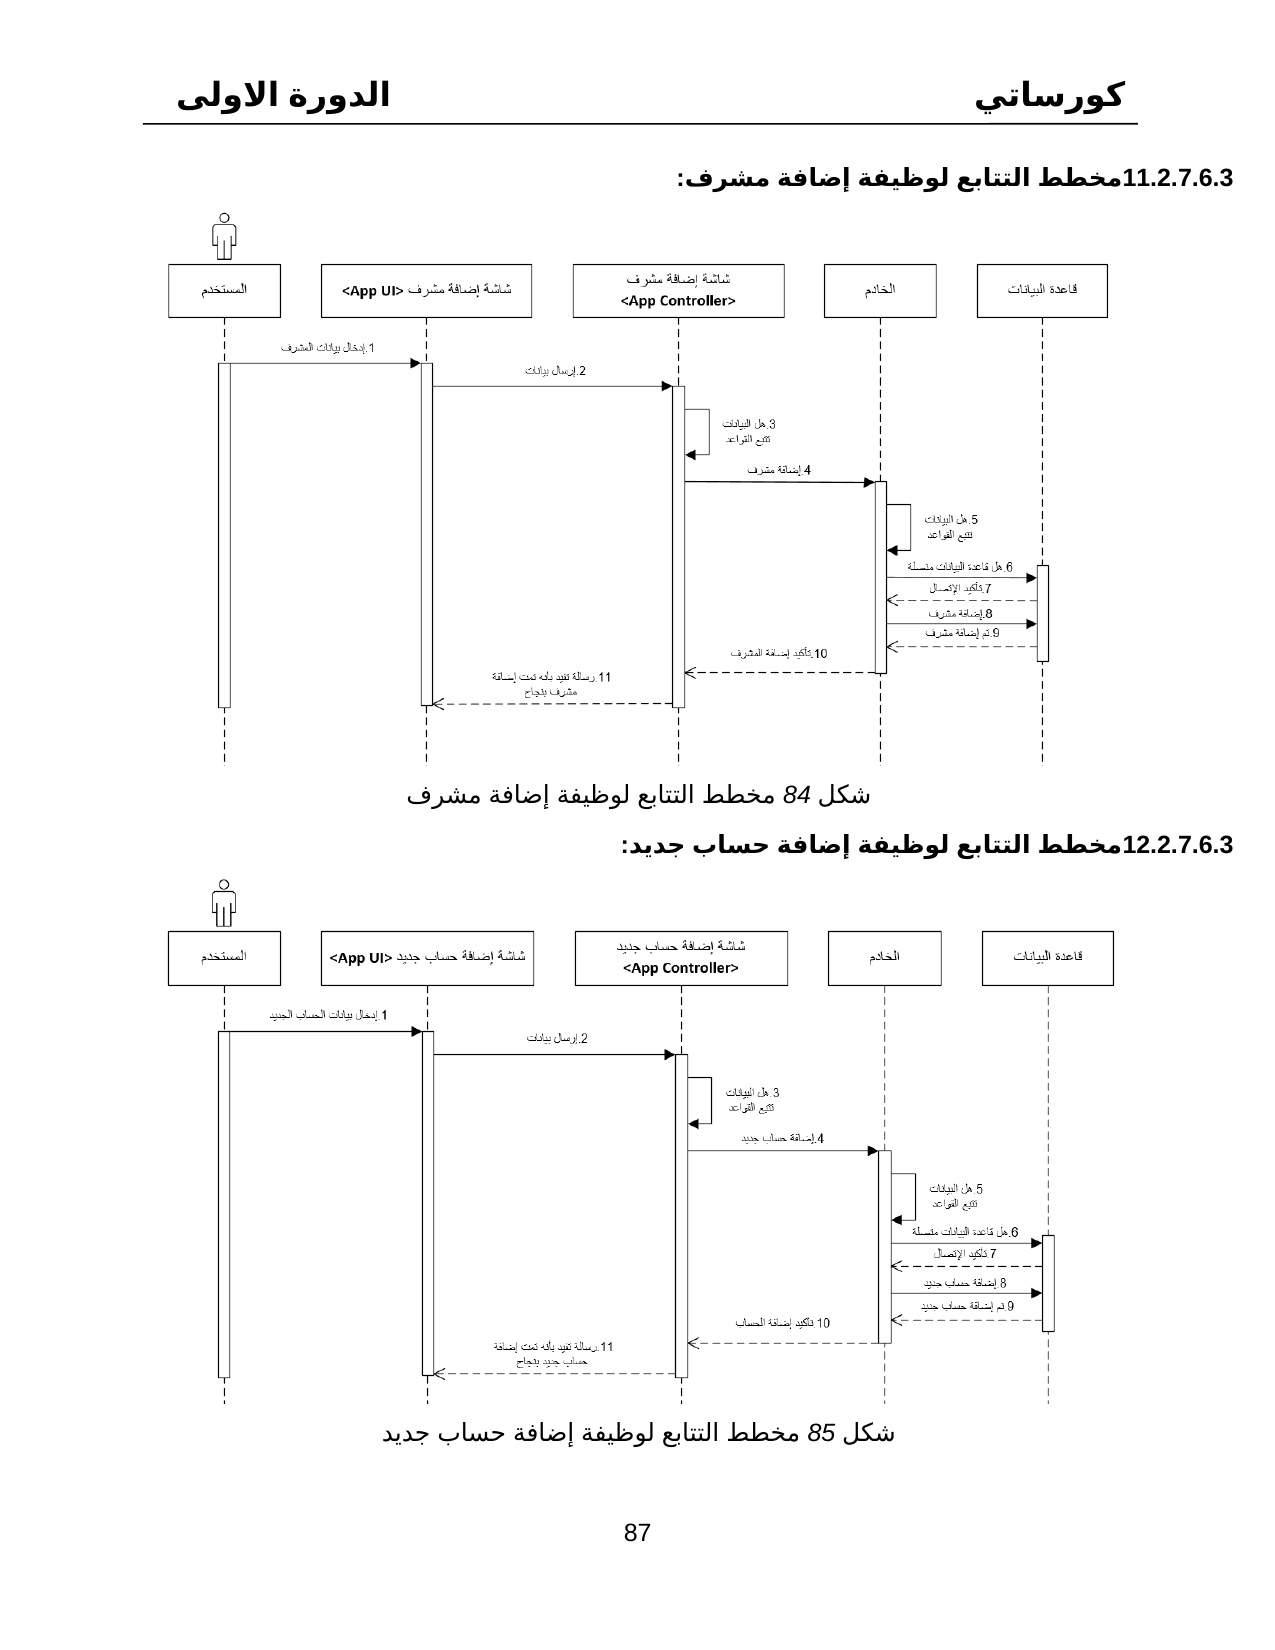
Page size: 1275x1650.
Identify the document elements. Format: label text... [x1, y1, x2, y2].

picture [150, 873, 1125, 1404]
text شكل مخطط التتابع لوظيفة إضافة حساب جديد [150, 1418, 1125, 1447]
subtitle مخطط التتابع لوظيفة إضافة حساب جديد: [150, 830, 1122, 859]
text شكل مخطط التتابع لوظيفة إضافة مشرف [150, 780, 1125, 809]
subtitle مخطط التتابع لوظيفة إضافة مشرف: [150, 162, 1122, 191]
picture [150, 205, 1125, 766]
